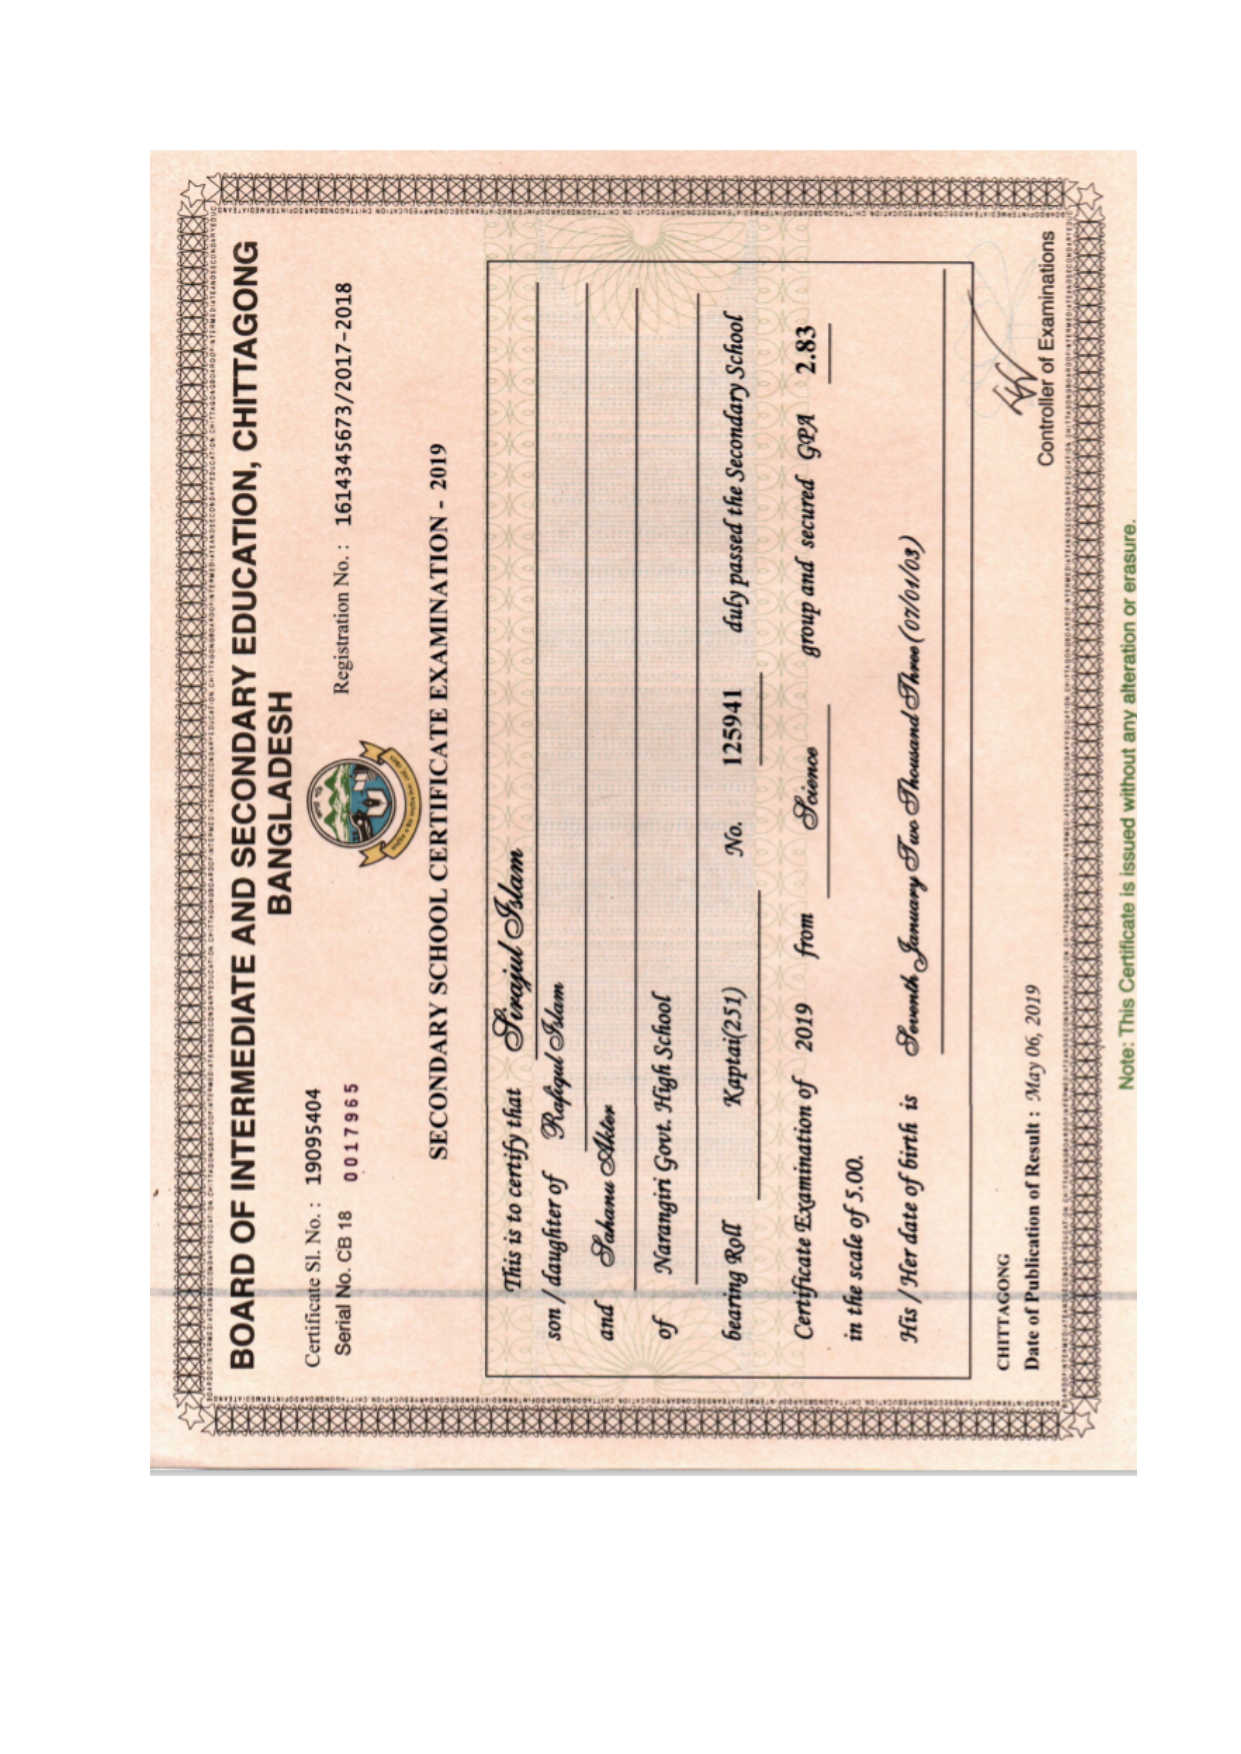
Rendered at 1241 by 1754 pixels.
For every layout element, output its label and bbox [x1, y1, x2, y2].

picture [150, 150, 1137, 1476]
